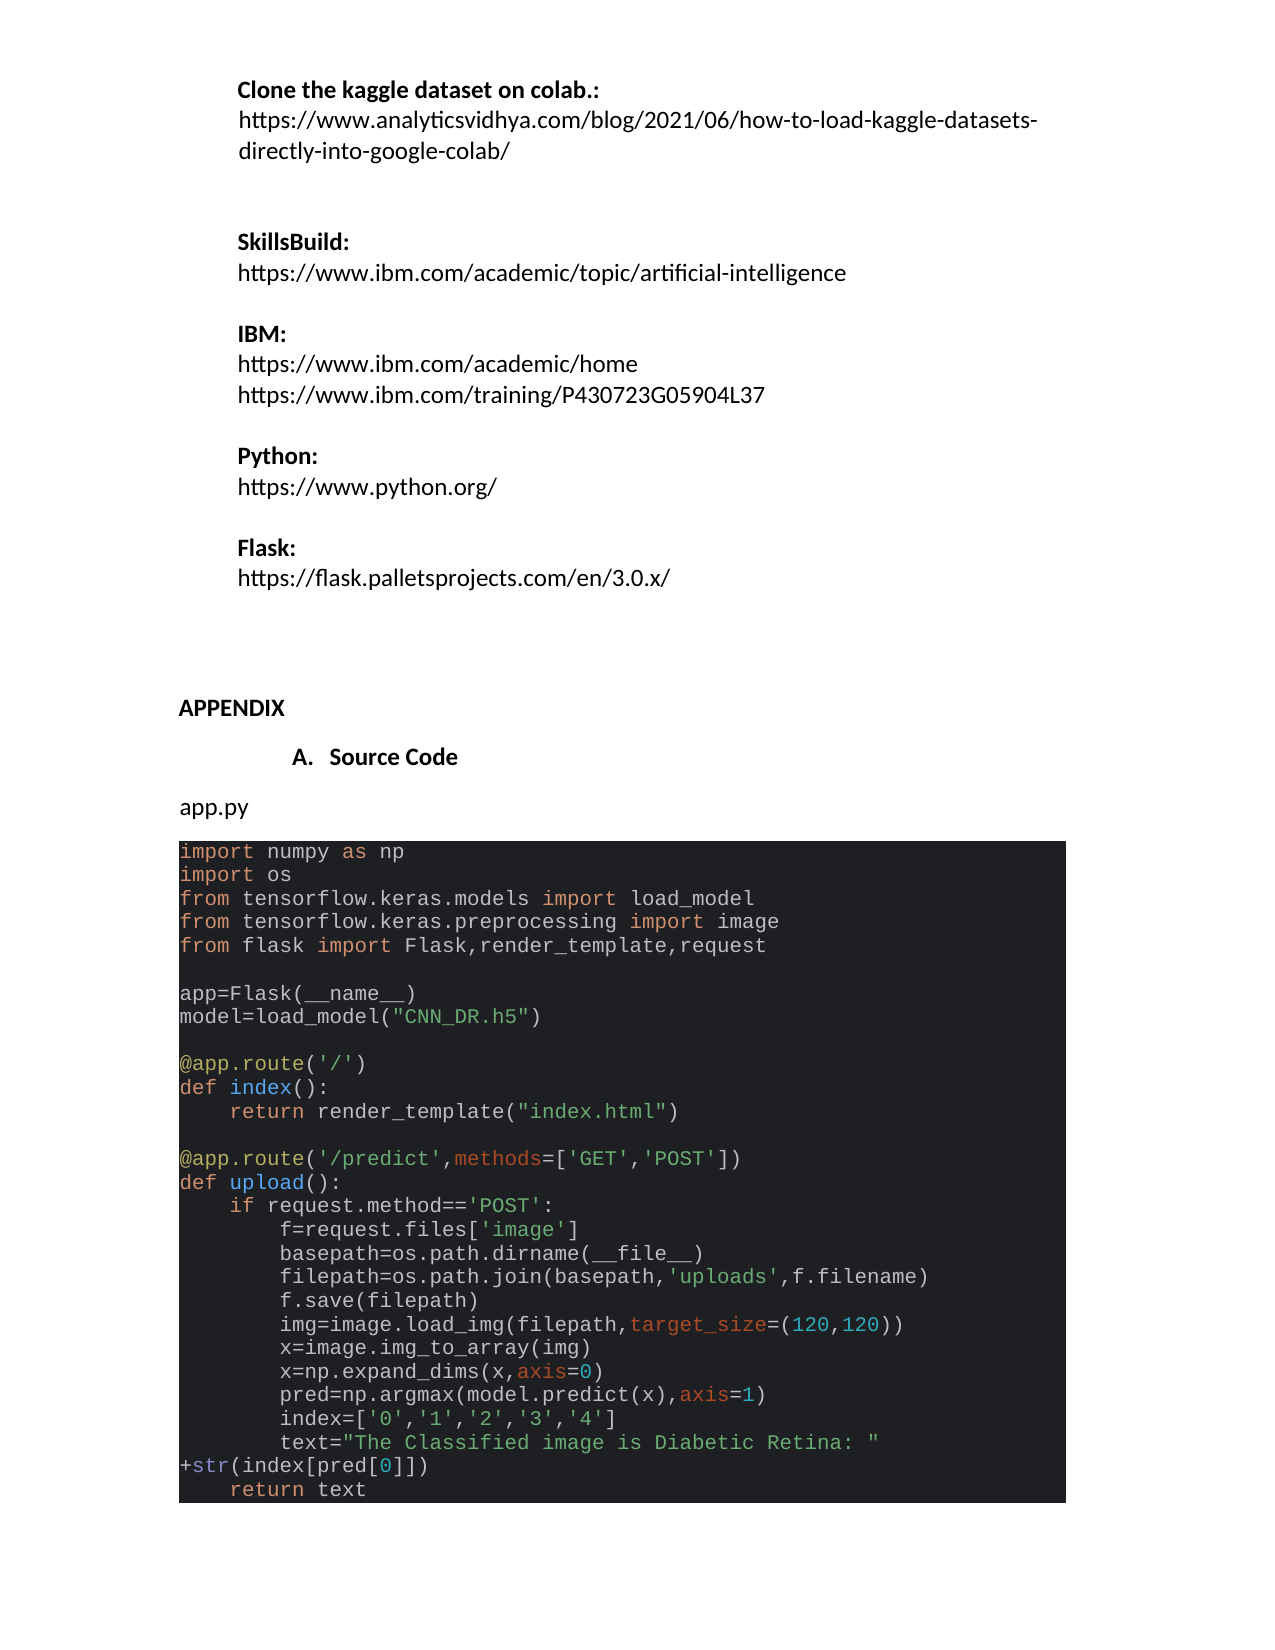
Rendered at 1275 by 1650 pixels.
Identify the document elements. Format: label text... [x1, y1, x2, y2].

text Clone the kaggle dataset on colab.: https://www.analyticsvidhya.com/blog/2021/06/how-to-load-kaggle-datasets-directly-into-google-colab/ [237, 74, 1066, 165]
list Source Code [292, 741, 1066, 772]
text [179, 841, 1066, 1503]
text https://www.python.org/ [237, 471, 1066, 501]
text https://www.ibm.com/training/P430723G05904L37 [237, 379, 1066, 409]
text Flask: [237, 532, 1066, 562]
text IBM: [237, 318, 1066, 348]
text SkillsBuild: [237, 226, 1066, 257]
text APPENDIX [178, 692, 1066, 722]
text app.py [179, 791, 1066, 822]
text Python: [237, 440, 1066, 471]
text https://www.ibm.com/academic/home [237, 348, 1066, 379]
text https://flask.palletsprojects.com/en/3.0.x/ [237, 562, 1066, 593]
text https://www.ibm.com/academic/topic/artificial-intelligence [237, 257, 1066, 287]
